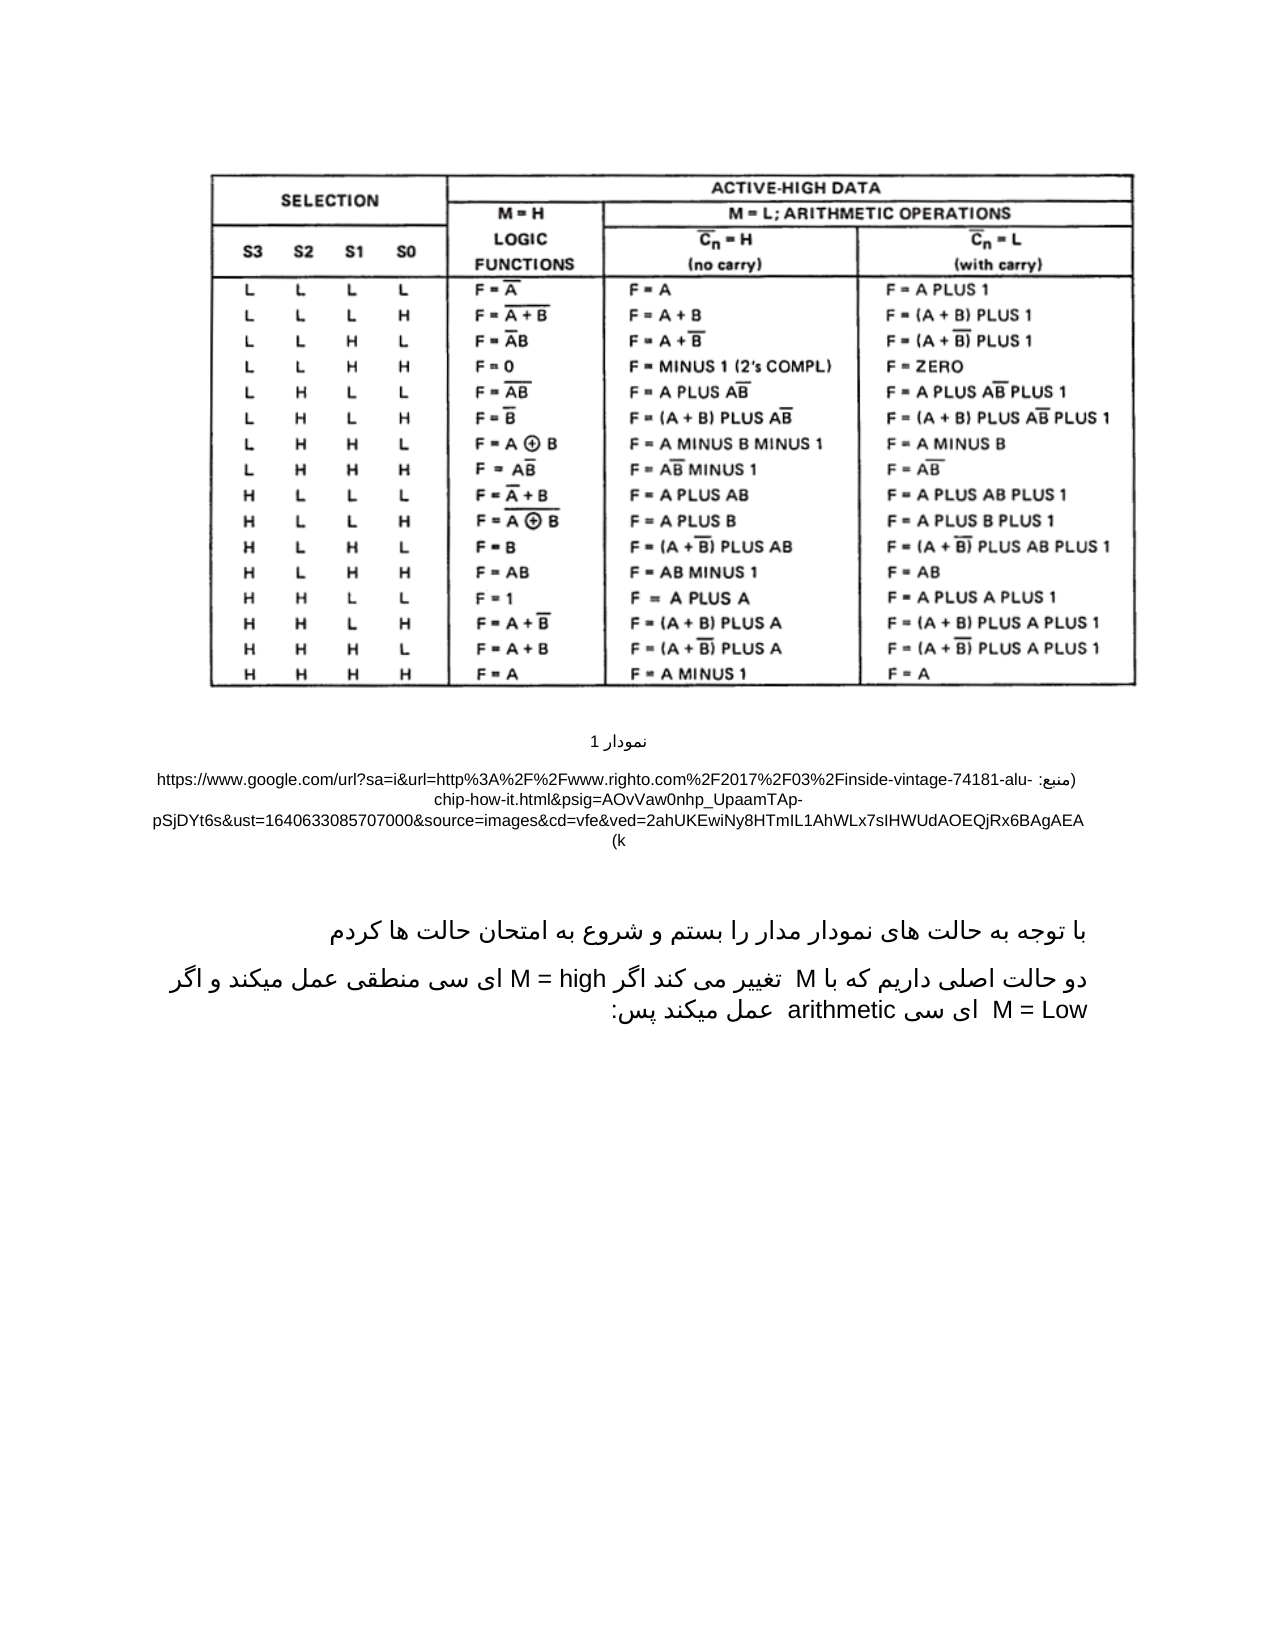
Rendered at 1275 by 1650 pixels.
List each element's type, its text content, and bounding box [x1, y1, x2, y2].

picture [187, 150, 1162, 714]
text دو حالت اصلی داریم که با M تغییر می کند اگر M = high ای سی منطقی عمل میکند و اگر M = Low ای سی arithmetic عمل میکند پس: [150, 964, 1087, 1024]
text با توجه به حالت های نمودار مدار را بستم و شروع به امتحان حالت ها کردم [150, 916, 1087, 945]
text (منبع: https://www.google.com/url?sa=i&url=http%3A%2F%2Fwww.righto.com%2F2017%2F03%2Finside-vintage-74181-alu-chip-how-it.html&psig=AOvVaw0nhp_UpaamTAp-pSjDYt6s&ust=1640633085707000&source=images&cd=vfe&ved=2ahUKEwiNy8HTmIL1AhWLx7sIHWUdAOEQjRx6BAgAEAk) [150, 769, 1087, 850]
text نمودار 1 [150, 732, 1087, 751]
